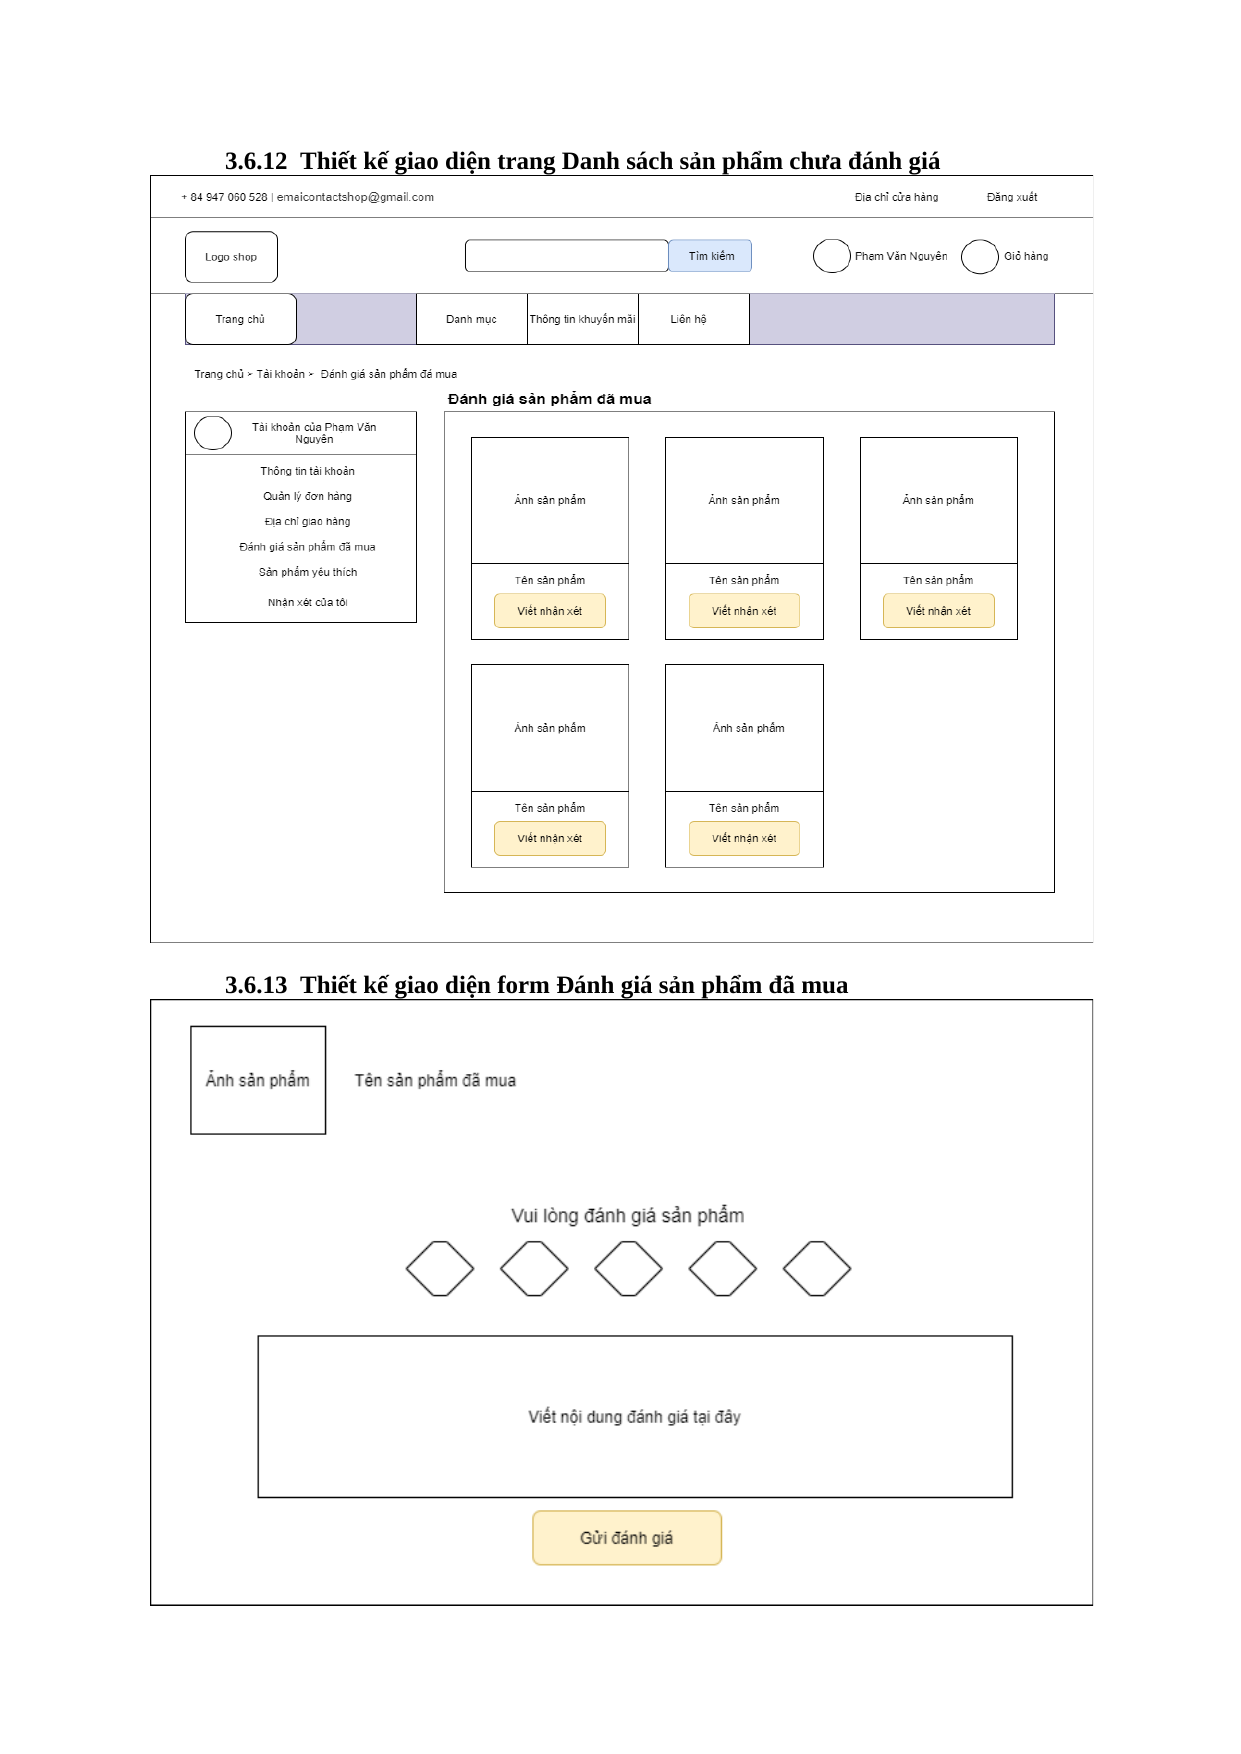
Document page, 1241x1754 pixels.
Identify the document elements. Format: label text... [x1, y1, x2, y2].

picture [150, 175, 1094, 943]
picture [150, 999, 1094, 1606]
subtitle 3.6.12 Thiết kế giao diện trang Danh sách sản phẩm chưa đánh giá [150, 146, 1094, 175]
subtitle 3.6.13 Thiết kế giao diện form Đánh giá sản phẩm đã mua [150, 970, 1094, 999]
